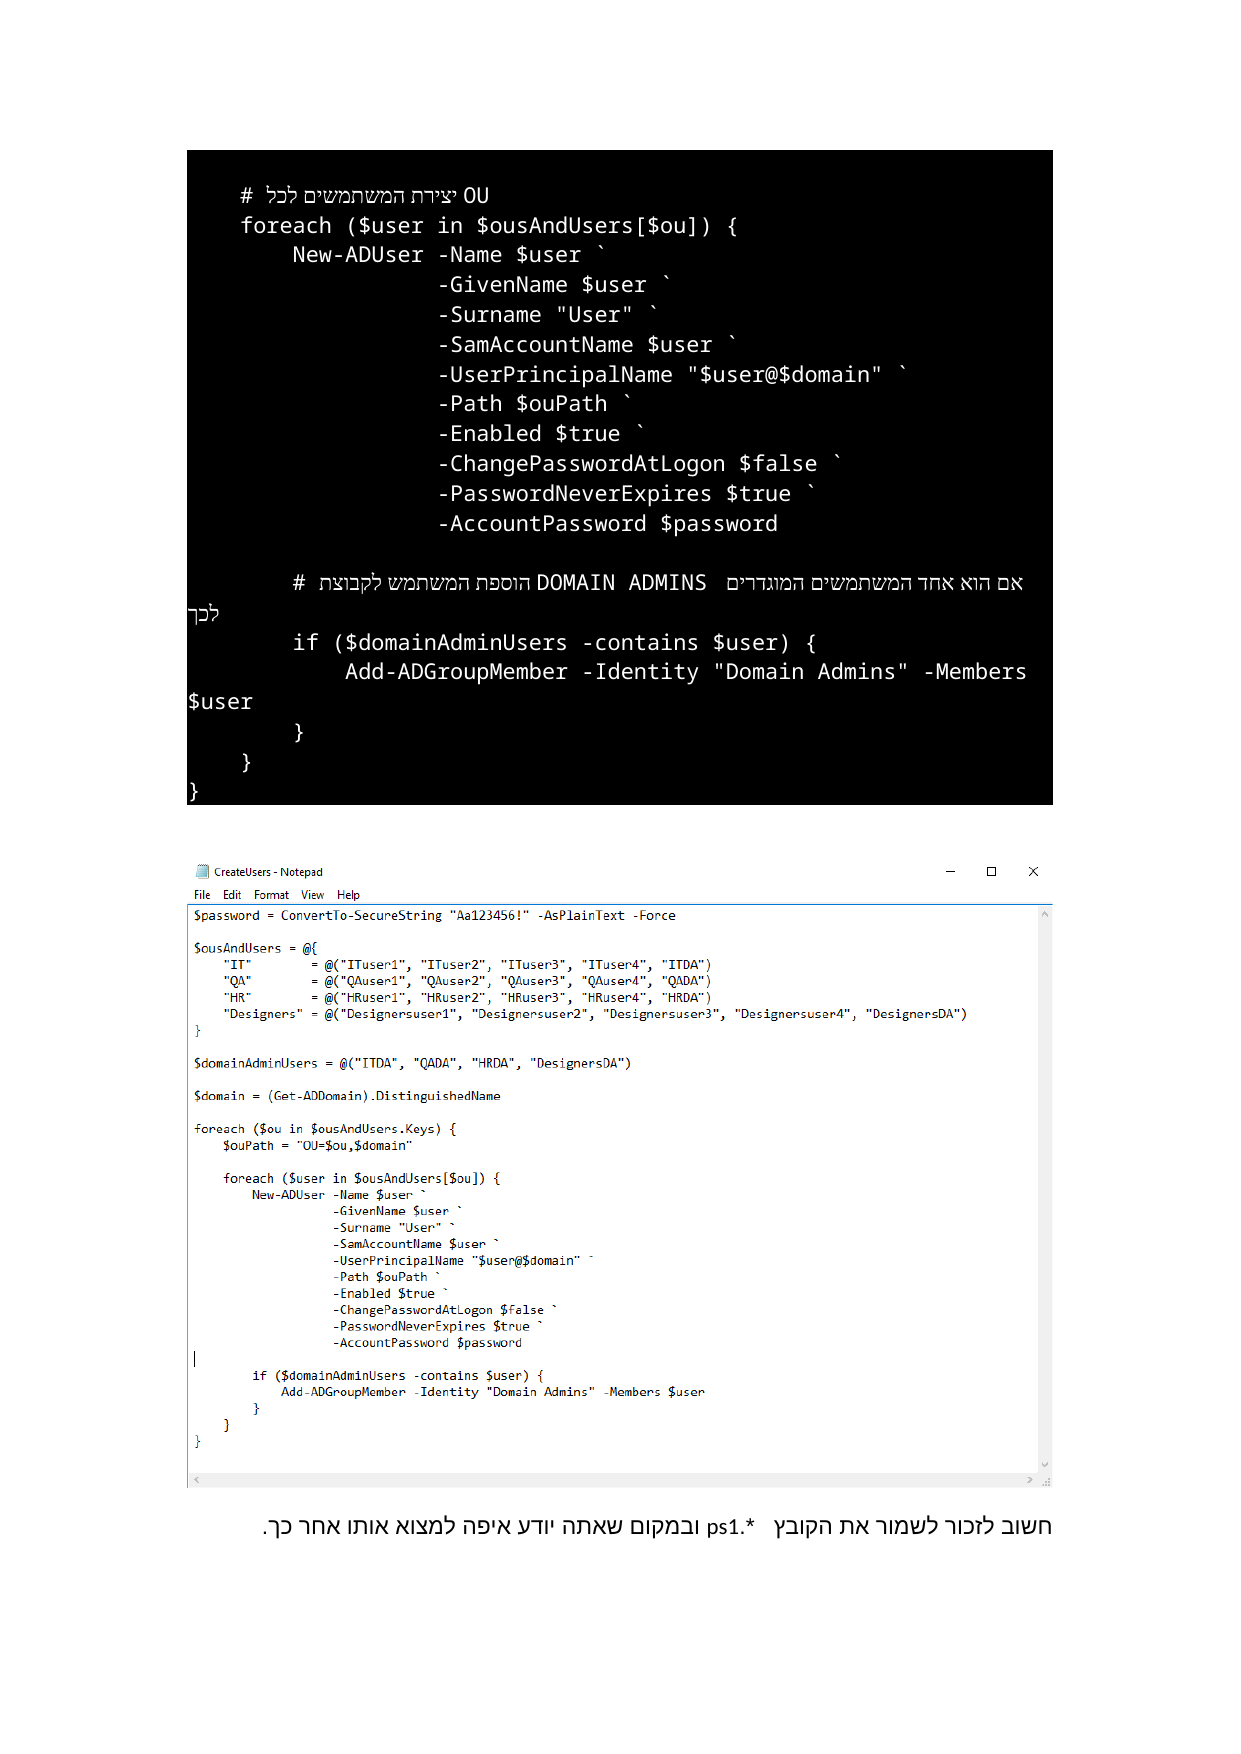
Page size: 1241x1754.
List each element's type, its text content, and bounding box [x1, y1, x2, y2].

text } [187, 776, 1053, 805]
text -UserPrincipalName "$user@$domain" ` [187, 358, 1053, 388]
text if ($domainAdminUsers -contains $user) { [187, 627, 1053, 656]
text -AccountPassword $password [187, 507, 1053, 537]
text -Surname "User" ` [187, 299, 1053, 329]
text -Enabled $true ` [187, 418, 1053, 448]
text -Path $ouPath ` [187, 388, 1053, 418]
text Add-ADGroupMember -Identity "Domain Admins" -Members $user [187, 656, 1053, 716]
text } [187, 716, 1053, 746]
text -SamAccountName $user ` [187, 329, 1053, 358]
text # הוספת המשתמש לקבוצת DOMAIN ADMINS אם הוא אחד המשתמשים המוגדרים לכך [187, 567, 1053, 627]
text # יצירת המשתמשים לכל OU [187, 180, 1053, 209]
text foreach ($user in $ousAndUsers[$ou]) { [187, 209, 1053, 239]
text } [187, 746, 1053, 776]
text -GivenName $user ` [187, 269, 1053, 299]
text -PasswordNeverExpires $true ` [187, 478, 1053, 507]
text חשוב לזכור לשמור את הקובץ *.ps1 ובמקום שאתה יודע איפה למצוא אותו אחר כך. [187, 1512, 1053, 1540]
picture [187, 858, 1053, 1488]
text New-ADUser -Name $user ` [187, 239, 1053, 269]
text -ChangePasswordAtLogon $false ` [187, 448, 1053, 478]
